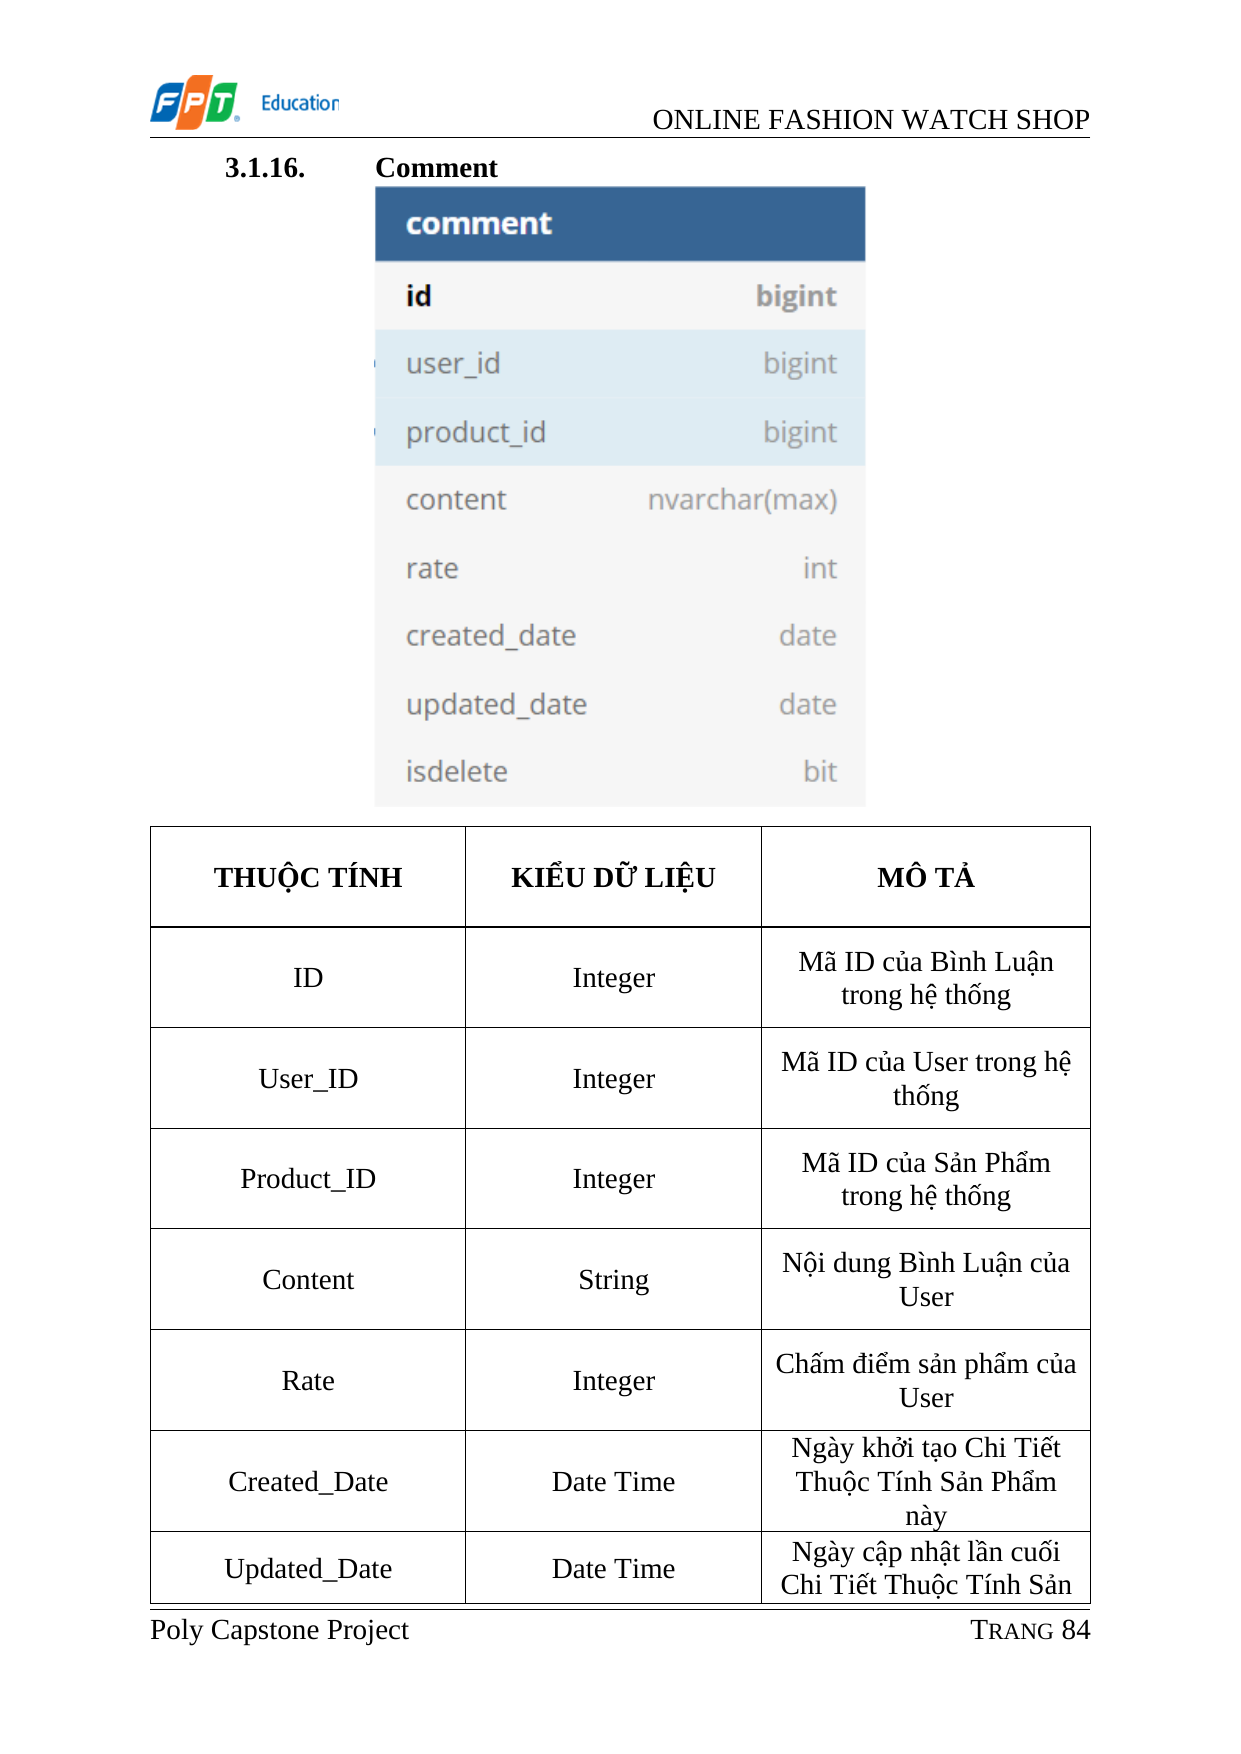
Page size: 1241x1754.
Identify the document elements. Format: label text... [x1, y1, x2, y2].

table_cell String [466, 1229, 761, 1329]
table_cell Ngày khởi tạo Chi Tiết Thuộc Tính Sản Phẩm này [762, 1431, 1090, 1531]
table_header THUỘC TÍNH [151, 827, 465, 926]
table_cell Integer [466, 1129, 761, 1228]
table_cell Integer [466, 1330, 761, 1429]
table_cell Nội dung Bình Luận của User [762, 1229, 1090, 1329]
table_cell Content [151, 1229, 465, 1329]
table_cell Product_ID [151, 1129, 465, 1228]
table_cell User_ID [151, 1028, 465, 1128]
table_cell Mã ID của Sản Phẩm trong hệ thống [762, 1129, 1090, 1228]
table_cell Chấm điểm sản phẩm của User [762, 1330, 1090, 1429]
table_cell Integer [466, 928, 761, 1027]
table_cell Updated_Date [151, 1532, 465, 1603]
table_cell Rate [151, 1330, 465, 1429]
table_cell Date Time [466, 1532, 761, 1603]
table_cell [762, 1532, 1090, 1603]
subtitle Comment [225, 150, 1090, 183]
table_cell Mã ID của User trong hệ thống [762, 1028, 1090, 1128]
picture [150, 75, 339, 130]
table_cell Mã ID của Bình Luận trong hệ thống [762, 928, 1090, 1027]
table_header MÔ TẢ [762, 827, 1090, 926]
table_cell Integer [466, 1028, 761, 1128]
picture [374, 186, 867, 807]
table_cell Created_Date [151, 1431, 465, 1531]
table_header KIỂU DỮ LIỆU [466, 827, 761, 926]
table_cell Date Time [466, 1431, 761, 1531]
table_cell ID [151, 928, 465, 1027]
